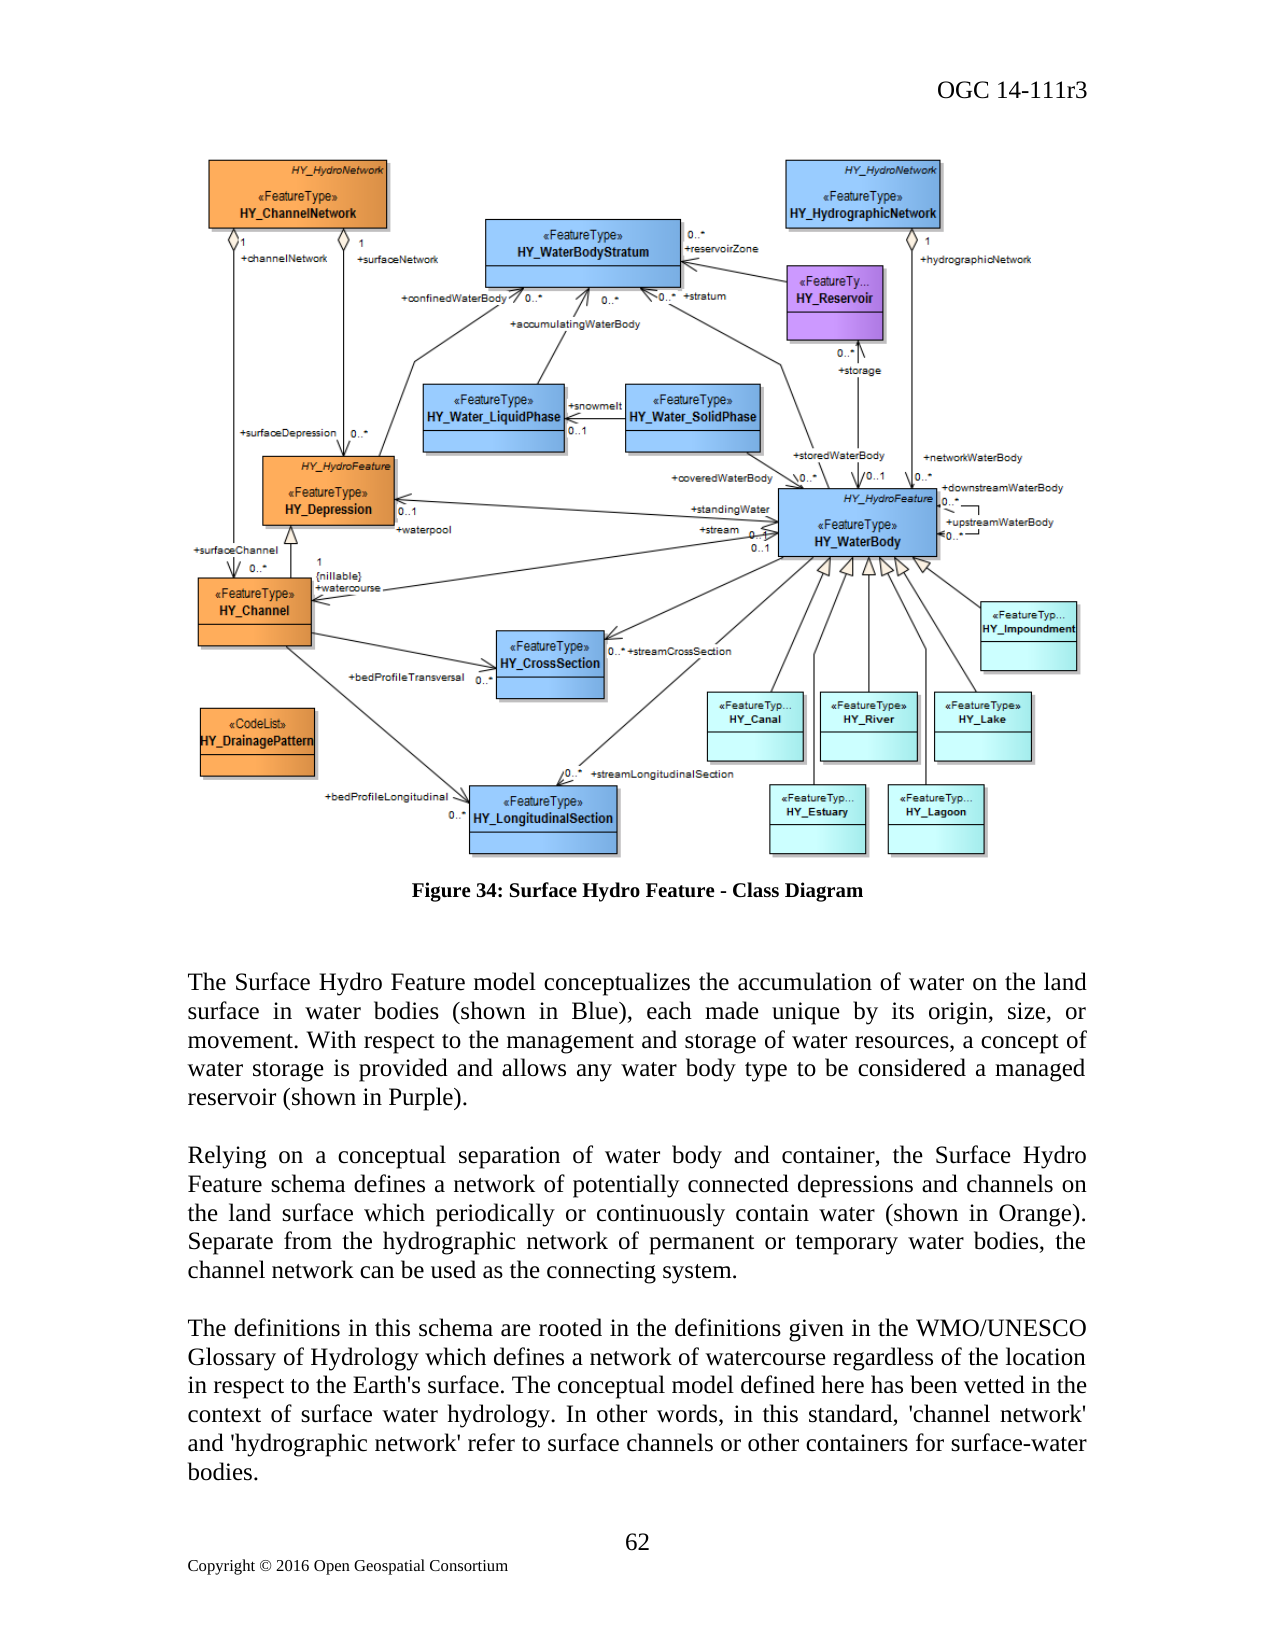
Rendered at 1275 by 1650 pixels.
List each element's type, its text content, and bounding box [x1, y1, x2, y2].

text Figure 34: Surface Hydro Feature - Class Diagram [187, 877, 1087, 902]
text The Surface Hydro Feature model conceptualizes the accumulation of water on the land surface in water bodies (shown in Blue), each made unique by its origin, size, or movement. With respect to the management and storage of water resources, a concept of water storage is provided and allows any water body type to be considered a managed reservoir (shown in Purple). [187, 967, 1087, 1111]
text The definitions in this schema are rooted in the definitions given in the WMO/UNESCO Glossary of Hydrology which defines a network of watercourse regardless of the location in respect to the Earth's surface. The conceptual model defined here has been vetted in the context of surface water hydrology. In other words, in this standard, 'channel network' and 'hydrographic network' refer to surface channels or other containers for surface-water bodies. [187, 1313, 1087, 1486]
text Relying on a conceptual separation of water body and container, the Surface Hydro Feature schema defines a network of potentially connected depressions and channels on the land surface which periodically or continuously contain water (shown in Orange). Separate from the hydrographic network of permanent or temporary water bodies, the channel network can be used as the connecting system. [187, 1140, 1087, 1284]
picture [187, 150, 1088, 865]
